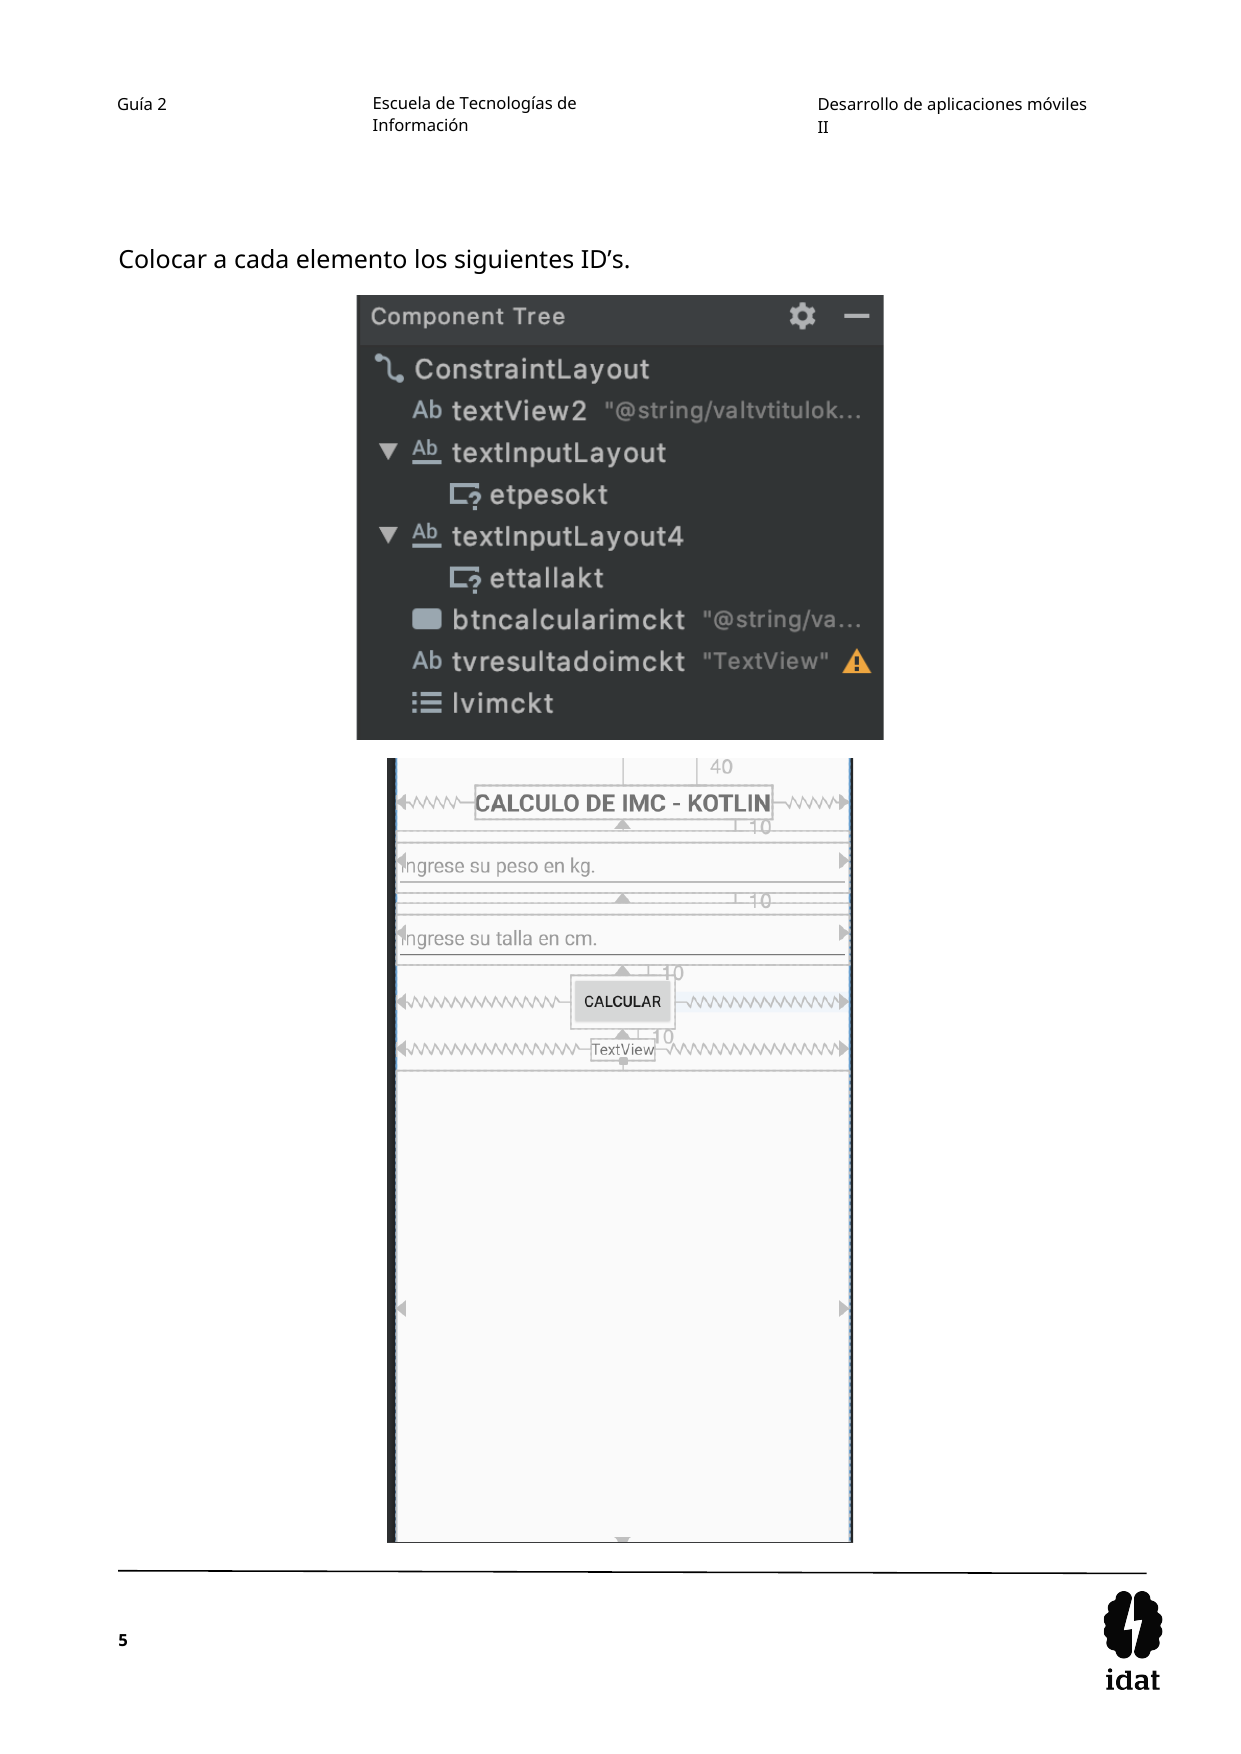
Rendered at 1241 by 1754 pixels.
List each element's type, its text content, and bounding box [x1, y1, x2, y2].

picture [1103, 1591, 1163, 1690]
picture [356, 295, 884, 740]
picture [387, 758, 854, 1543]
text Colocar a cada elemento los siguientes ID’s. [118, 242, 1122, 276]
